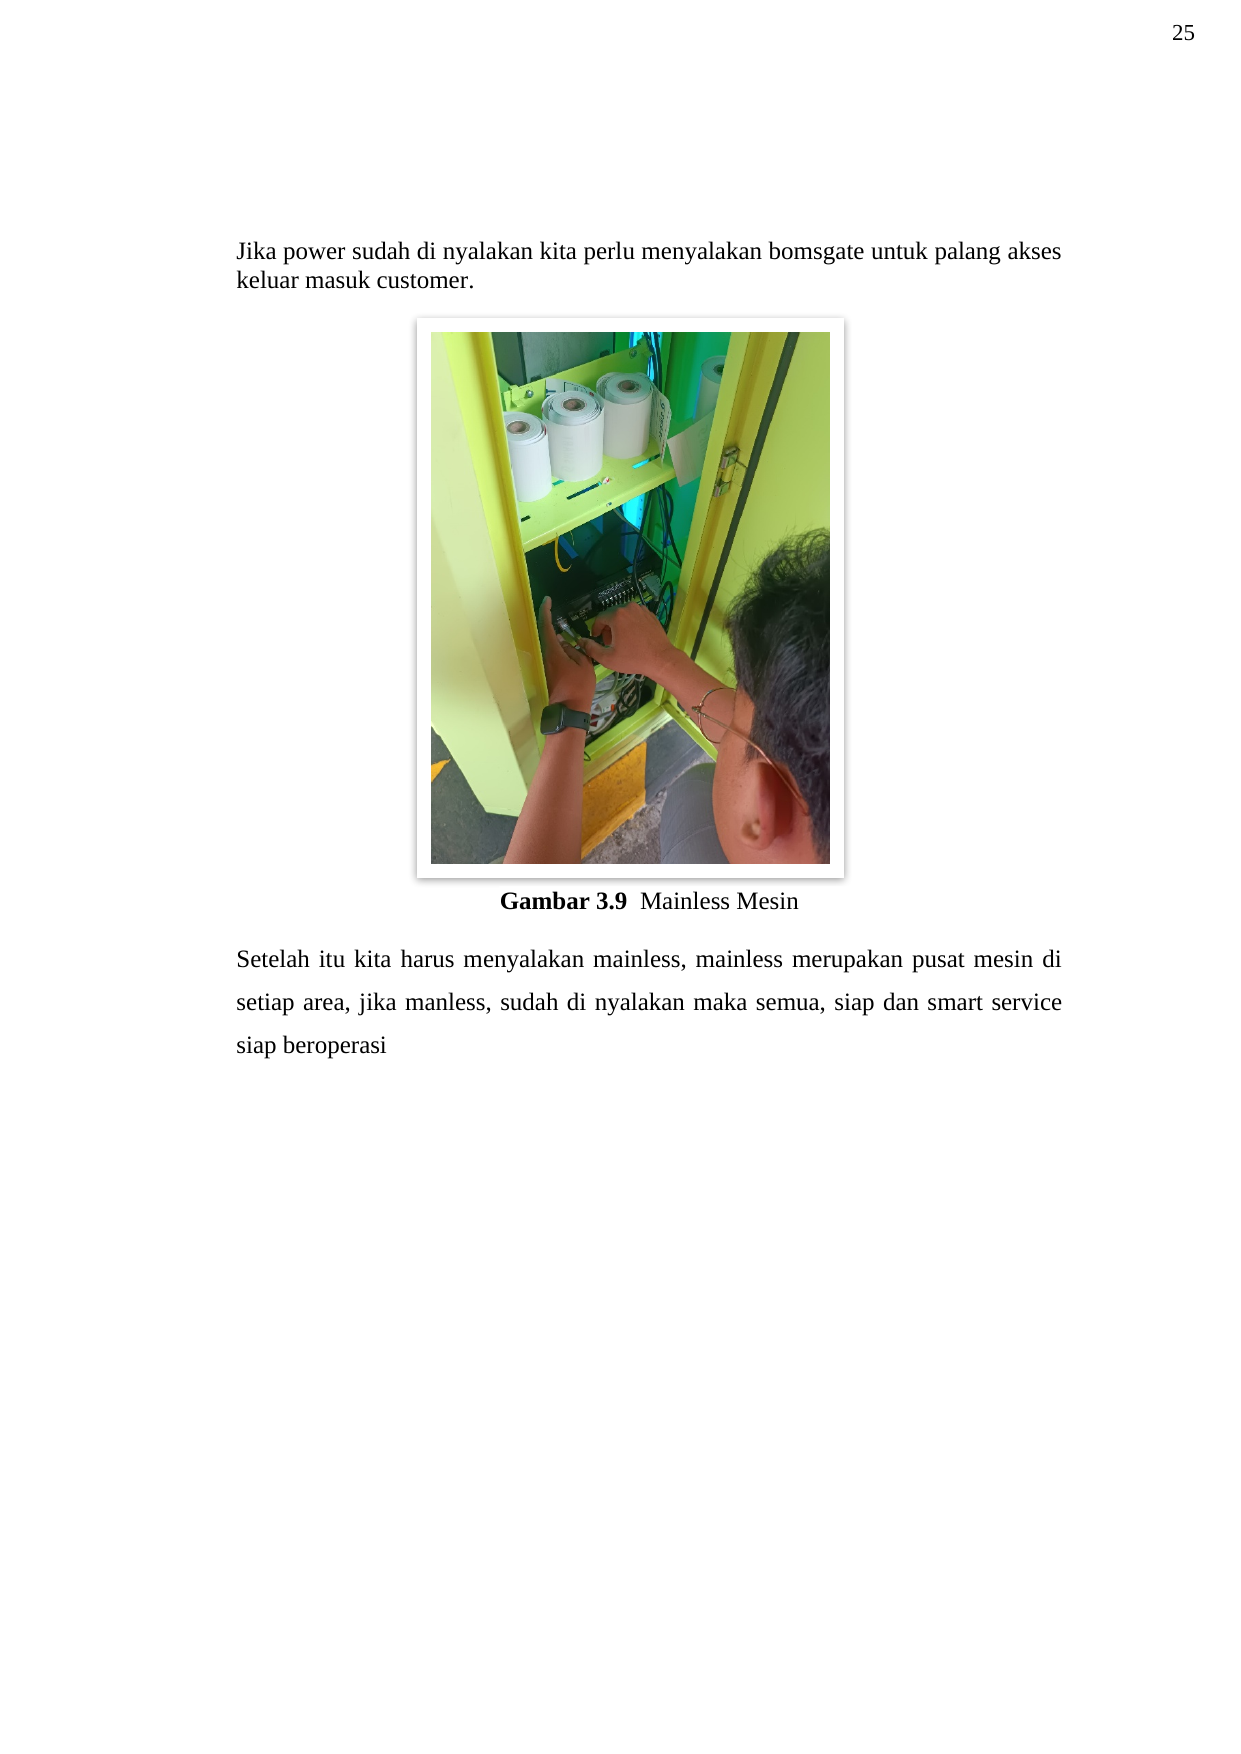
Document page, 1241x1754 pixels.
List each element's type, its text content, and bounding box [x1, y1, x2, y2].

text Setelah itu kita harus menyalakan mainless, mainless merupakan pusat mesin di setiap area, jika manless, sudah di nyalakan maka semua, siap dan smart service siap beroperasi [236, 899, 1063, 1059]
picture [431, 332, 830, 864]
text Jika power sudah di nyalakan kita perlu menyalakan bomsgate untuk palang akses keluar masuk customer. [236, 236, 1063, 294]
